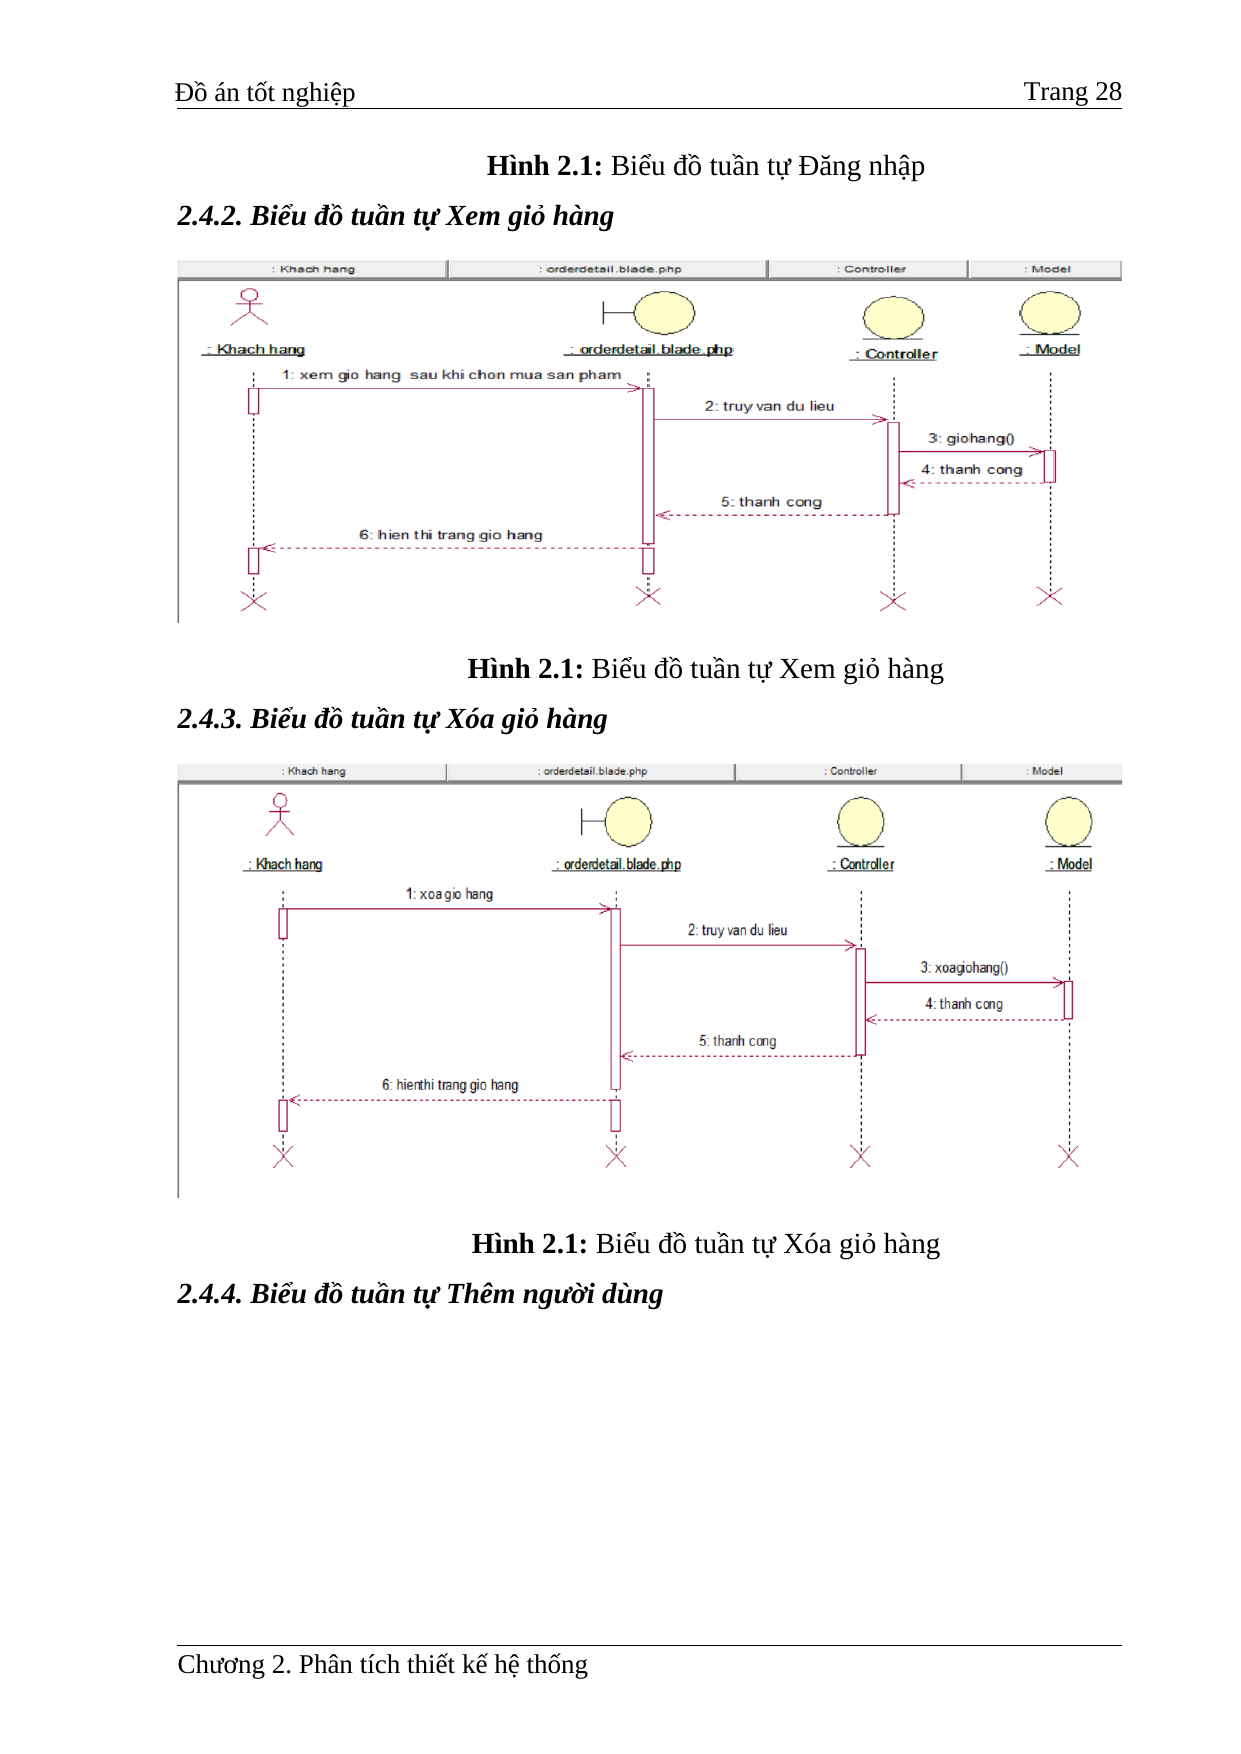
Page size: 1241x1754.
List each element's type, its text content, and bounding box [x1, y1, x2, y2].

text Biểu đồ tuần tự Xem giỏ hàng [290, 651, 1122, 684]
list Biểu đồ tuần tự Xem giỏ hàng [177, 198, 1122, 231]
text Biểu đồ tuần tự Xóa giỏ hàng [290, 1226, 1122, 1259]
list Biểu đồ tuần tự Thêm người dùng [177, 1276, 1122, 1309]
picture [177, 764, 1123, 1198]
text Biểu đồ tuần tự Đăng nhập [290, 148, 1122, 181]
picture [177, 260, 1122, 623]
list Biểu đồ tuần tự Xóa giỏ hàng [177, 701, 1122, 735]
